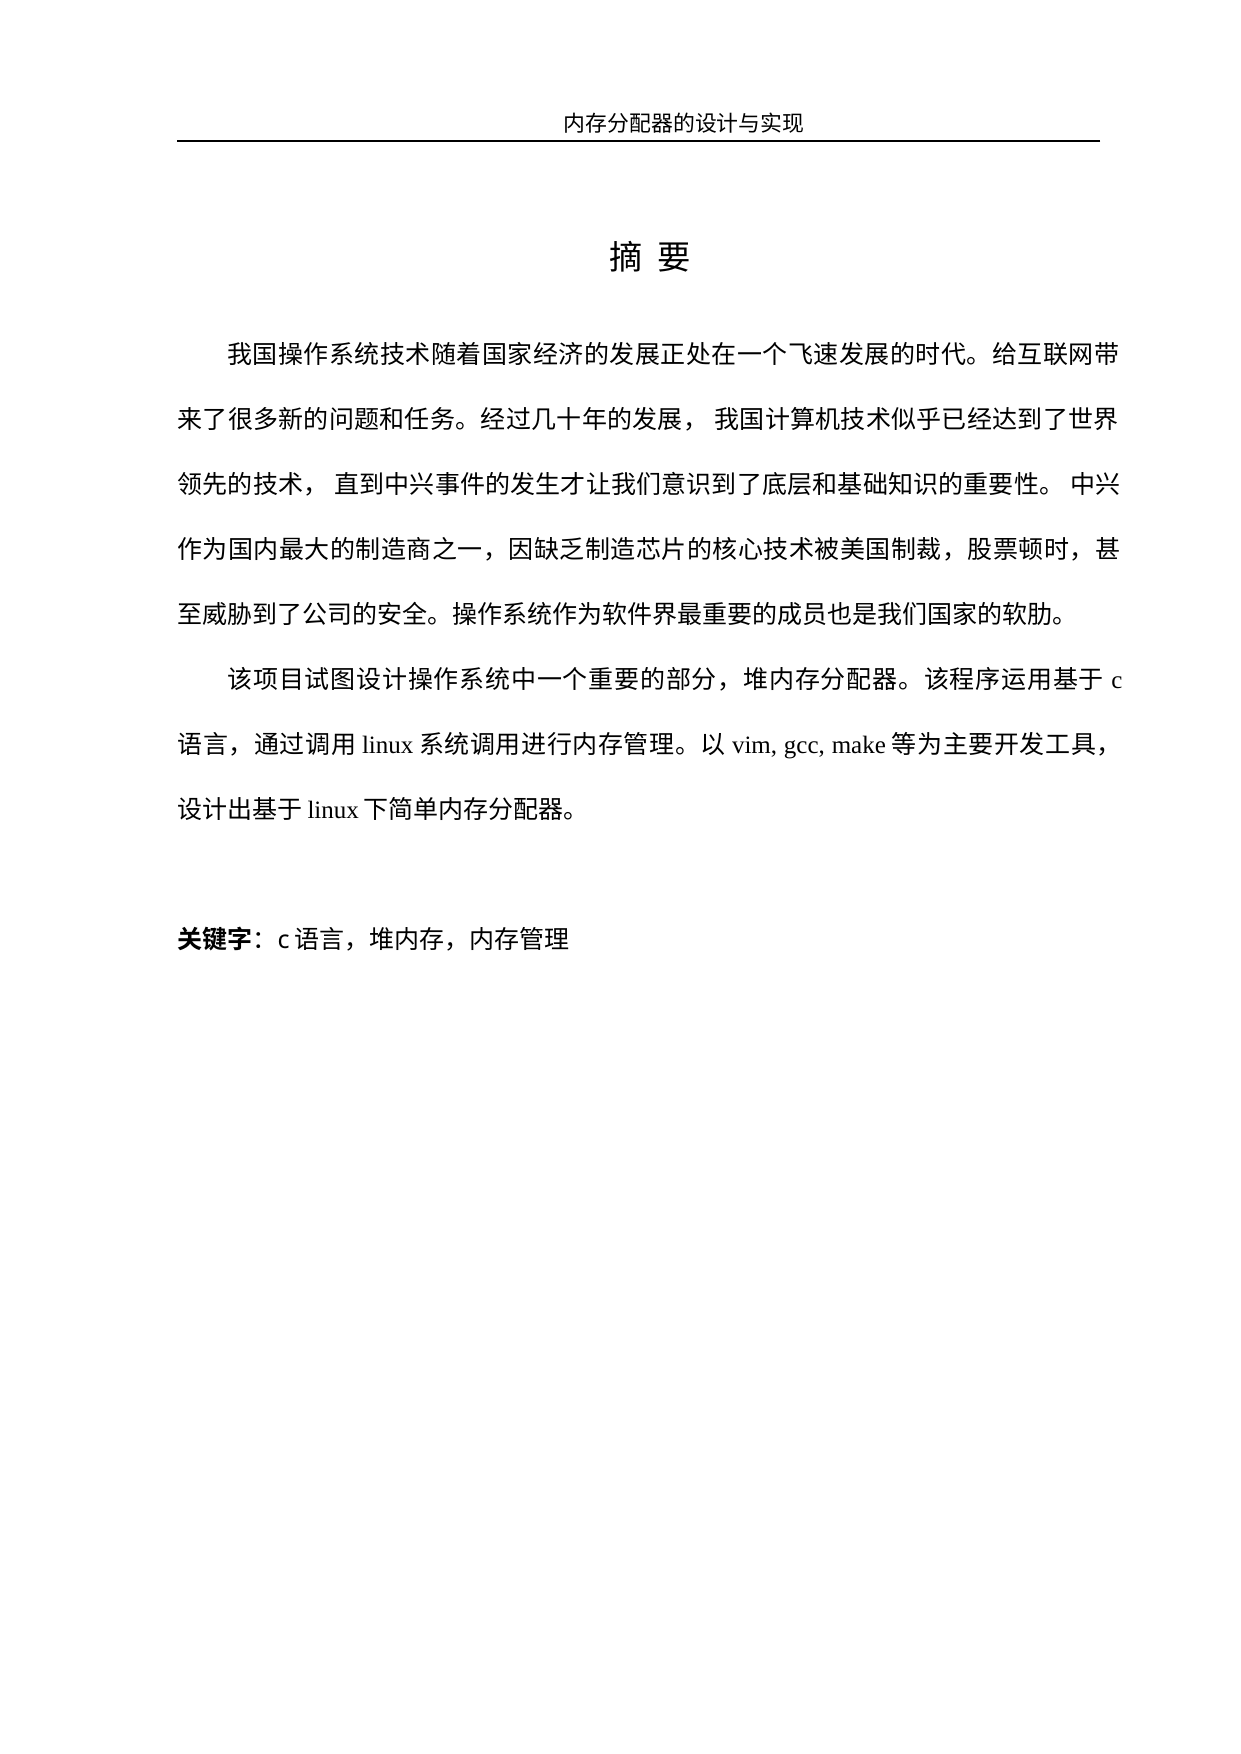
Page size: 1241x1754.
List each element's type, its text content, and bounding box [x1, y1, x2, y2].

text 摘 要 [177, 222, 1122, 287]
text 关键字：c语言，堆内存，内存管理 [177, 905, 1122, 970]
text 该项目试图设计操作系统中一个重要的部分，堆内存分配器。该程序运用基于c语言，通过调用linux系统调用进行内存管理。以vim, gcc, make等为主要开发工具，设计出基于linux下简单内存分配器。 [177, 645, 1122, 840]
text 我国操作系统技术随着国家经济的发展正处在一个飞速发展的时代。给互联网带来了很多新的问题和任务。经过几十年的发展， 我国计算机技术似乎已经达到了世界领先的技术， 直到中兴事件的发生才让我们意识到了底层和基础知识的重要性。 中兴作为国内最大的制造商之一，因缺乏制造芯片的核心技术被美国制裁，股票顿时，甚至威胁到了公司的安全。操作系统作为软件界最重要的成员也是我们国家的软肋。 [177, 320, 1122, 645]
